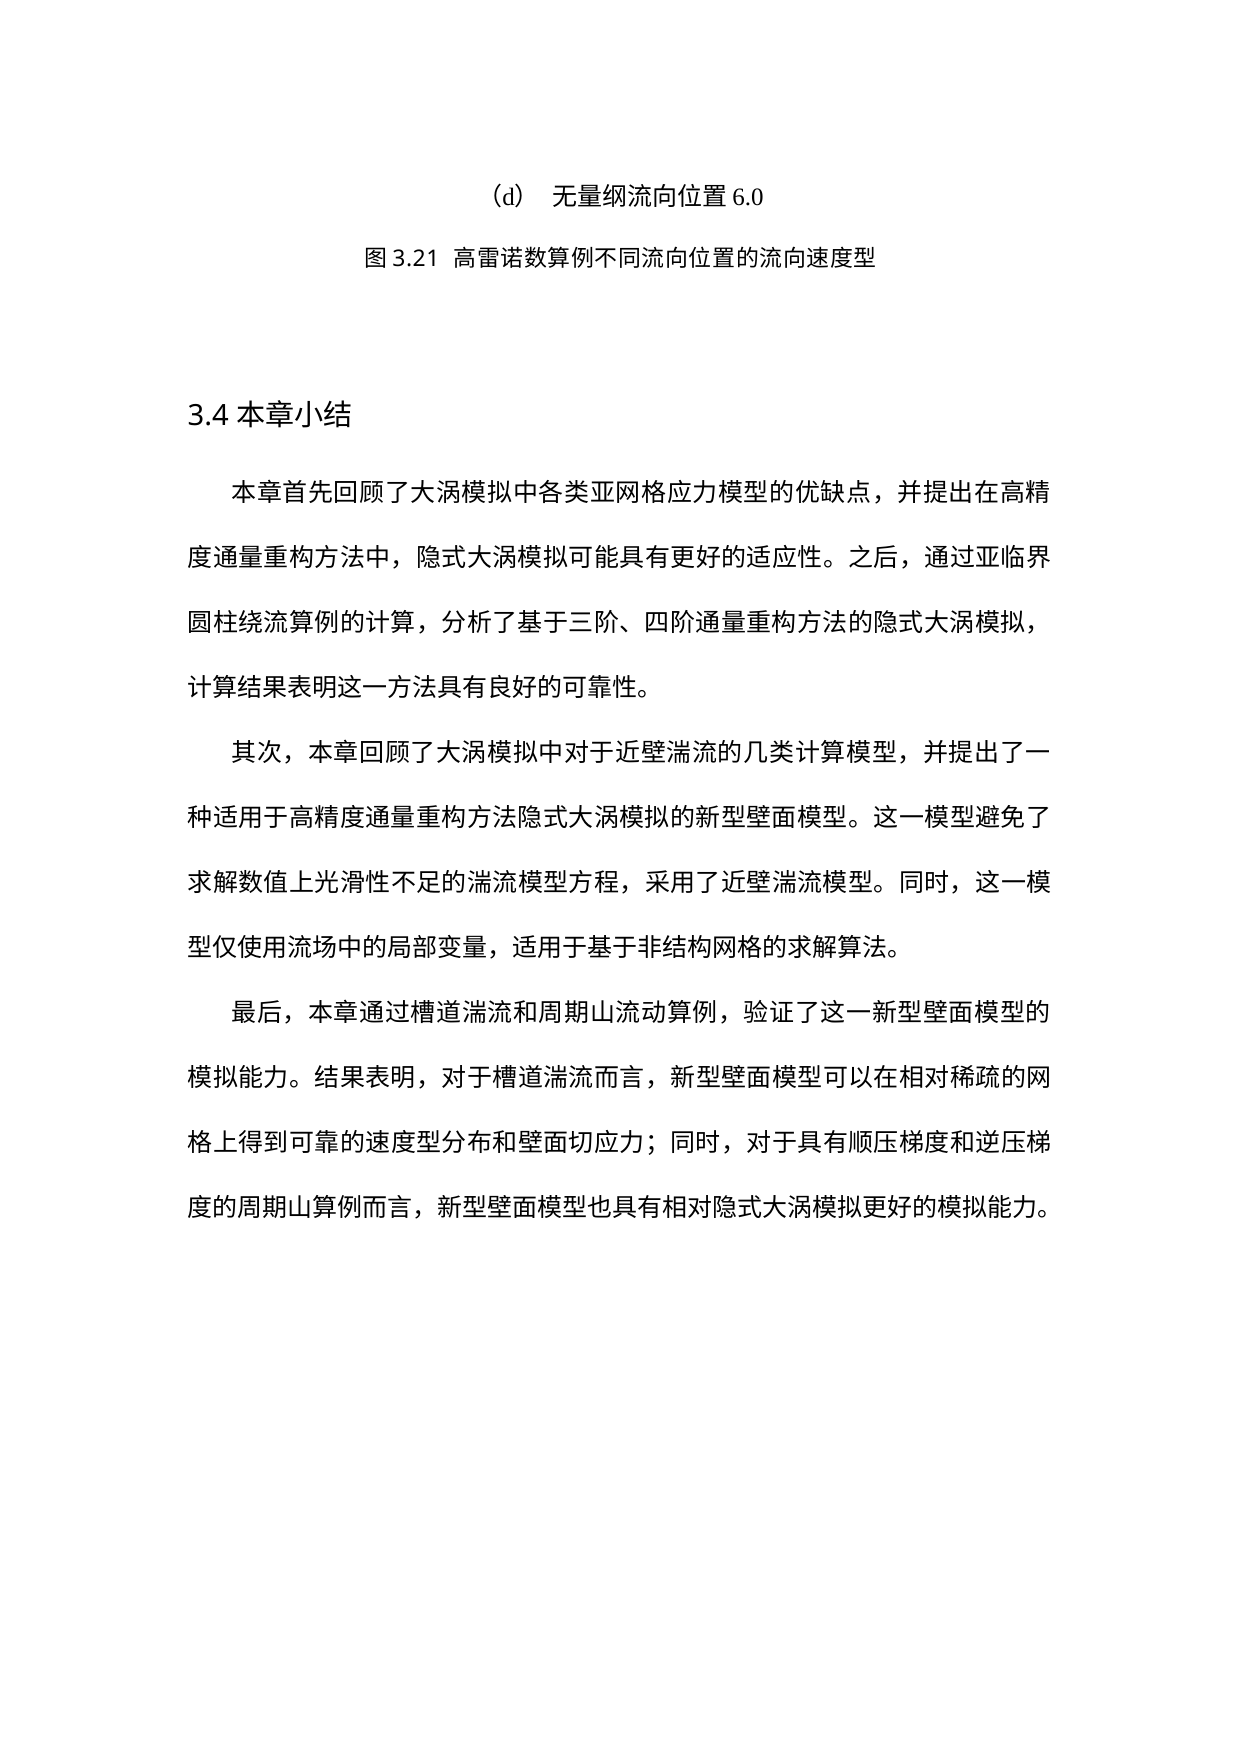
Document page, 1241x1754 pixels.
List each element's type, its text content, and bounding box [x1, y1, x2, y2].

subtitle 3.4 本章小结 [187, 380, 1053, 445]
text 本章首先回顾了大涡模拟中各类亚网格应力模型的优缺点，并提出在高精度通量重构方法中，隐式大涡模拟可能具有更好的适应性。之后，通过亚临界圆柱绕流算例的计算，分析了基于三阶、四阶通量重构方法的隐式大涡模拟，计算结果表明这一方法具有良好的可靠性。 [187, 458, 1053, 718]
text 图3.21 高雷诺数算例不同流向位置的流向速度型 [187, 239, 1053, 273]
text 其次，本章回顾了大涡模拟中对于近壁湍流的几类计算模型，并提出了一种适用于高精度通量重构方法隐式大涡模拟的新型壁面模型。这一模型避免了求解数值上光滑性不足的湍流模型方程，采用了近壁湍流模型。同时，这一模型仅使用流场中的局部变量，适用于基于非结构网格的求解算法。 [187, 718, 1053, 978]
text 最后，本章通过槽道湍流和周期山流动算例，验证了这一新型壁面模型的模拟能力。结果表明，对于槽道湍流而言，新型壁面模型可以在相对稀疏的网格上得到可靠的速度型分布和壁面切应力；同时，对于具有顺压梯度和逆压梯度的周期山算例而言，新型壁面模型也具有相对隐式大涡模拟更好的模拟能力。 [187, 978, 1053, 1238]
list 无量纲流向位置6.0 [187, 162, 1053, 227]
